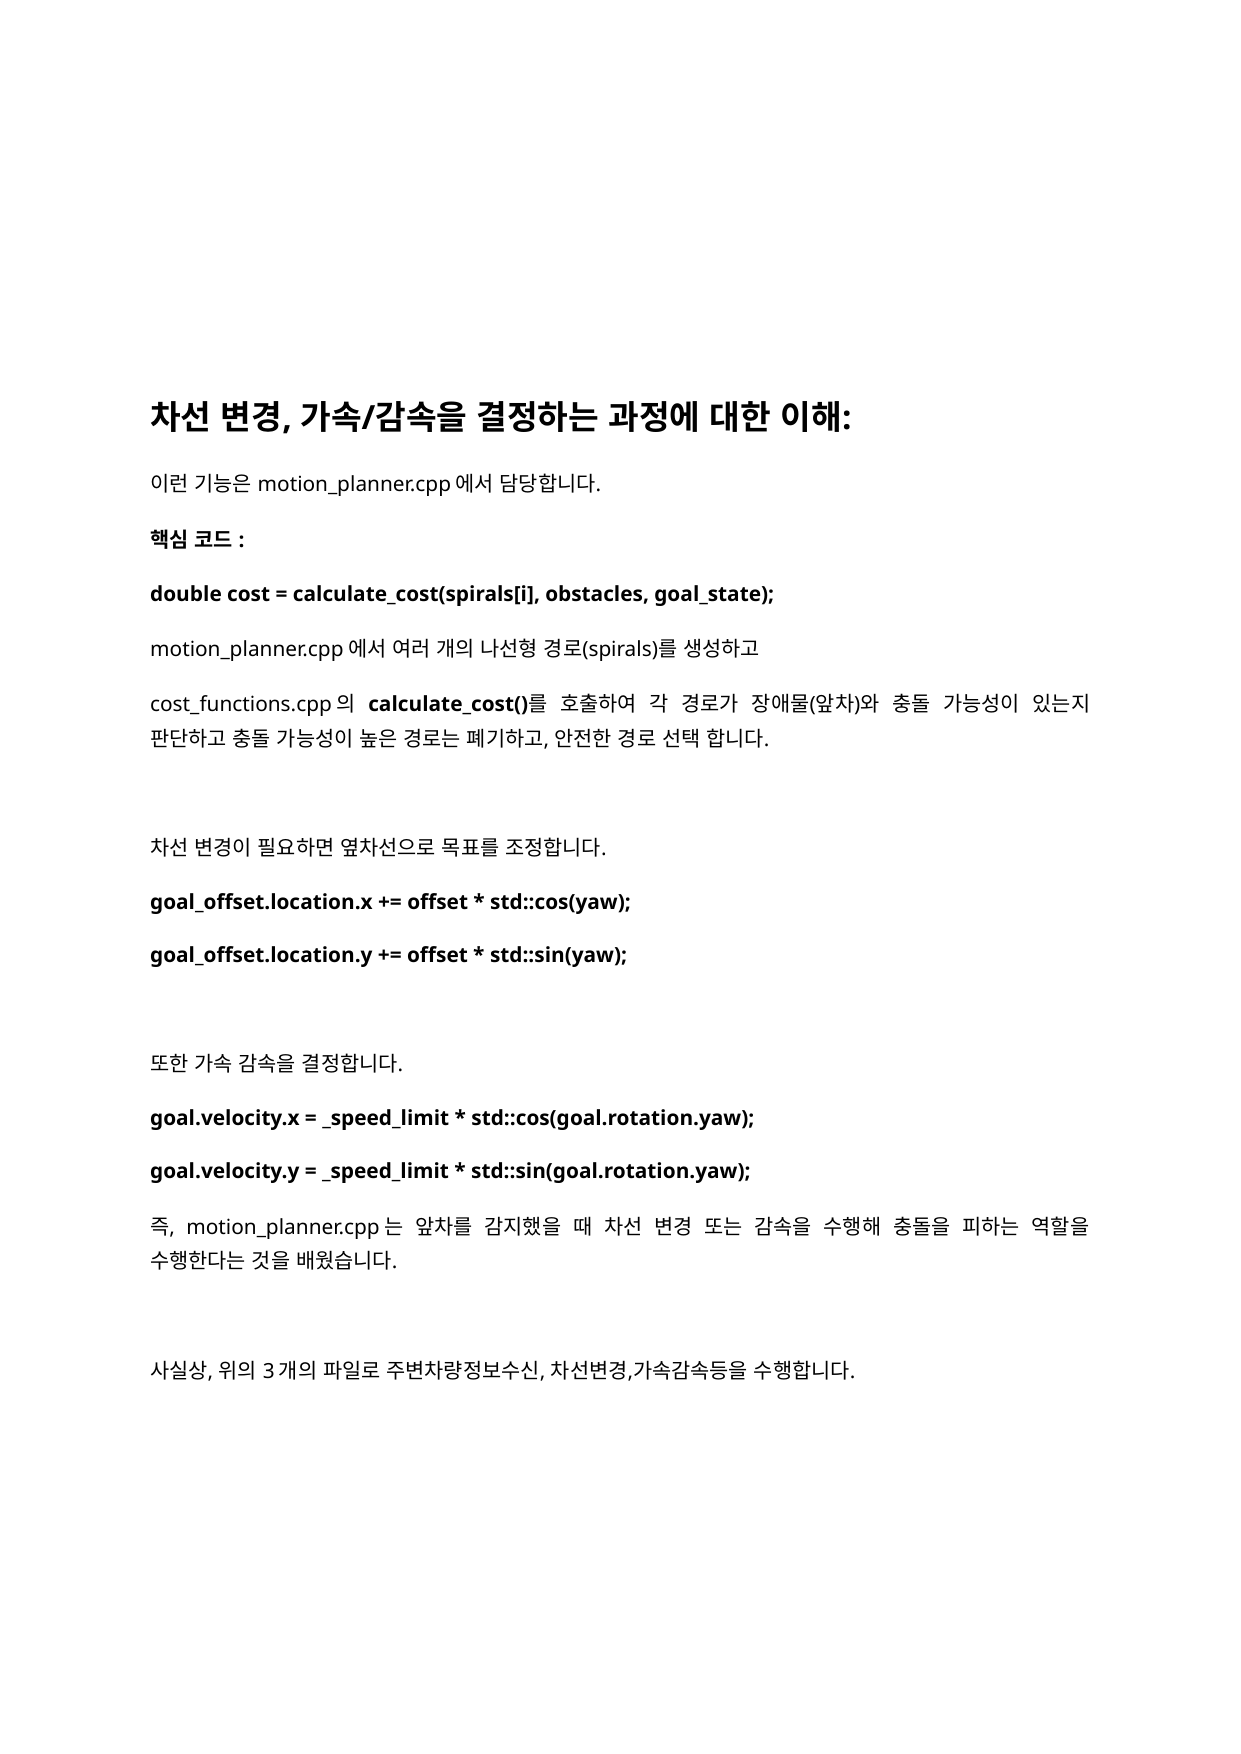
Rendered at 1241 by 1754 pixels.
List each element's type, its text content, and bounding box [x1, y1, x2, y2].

text 차선 변경이 필요하면 옆차선으로 목표를 조정합니다. [150, 832, 1090, 862]
text goal.velocity.y = _speed_limit * std::sin(goal.rotation.yaw); [150, 1157, 1090, 1185]
text cost_functions.cpp의 calculate_cost()를 호출하여 각 경로가 장애물(앞차)와 충돌 가능성이 있는지 판단하고 충돌 가능성이 높은 경로는 폐기하고, 안전한 경로 선택 합니다. [150, 688, 1090, 753]
text goal_offset.location.x += offset * std::cos(yaw); [150, 887, 1090, 916]
text 즉, motion_planner.cpp는 앞차를 감지했을 때 차선 변경 또는 감속을 수행해 충돌을 피하는 역할을 수행한다는 것을 배웠습니다. [150, 1210, 1090, 1275]
text goal_offset.location.y += offset * std::sin(yaw); [150, 941, 1090, 969]
text 또한 가속 감속을 결정합니다. [150, 1047, 1090, 1078]
text 이런 기능은 motion_planner.cpp에서 담당합니다. [150, 467, 1090, 498]
text 사실상, 위의 3개의 파일로 주변차량정보수신, 차선변경,가속감속등을 수행합니다. [150, 1354, 1090, 1384]
text 차선 변경, 가속/감속을 결정하는 과정에 대한 이해: [150, 391, 1090, 439]
text motion_planner.cpp에서 여러 개의 나선형 경로(spirals)를 생성하고 [150, 632, 1090, 662]
text 핵심 코드 : [150, 523, 1090, 553]
text goal.velocity.x = _speed_limit * std::cos(goal.rotation.yaw); [150, 1103, 1090, 1132]
text double cost = calculate_cost(spirals[i], obstacles, goal_state); [150, 579, 1090, 607]
